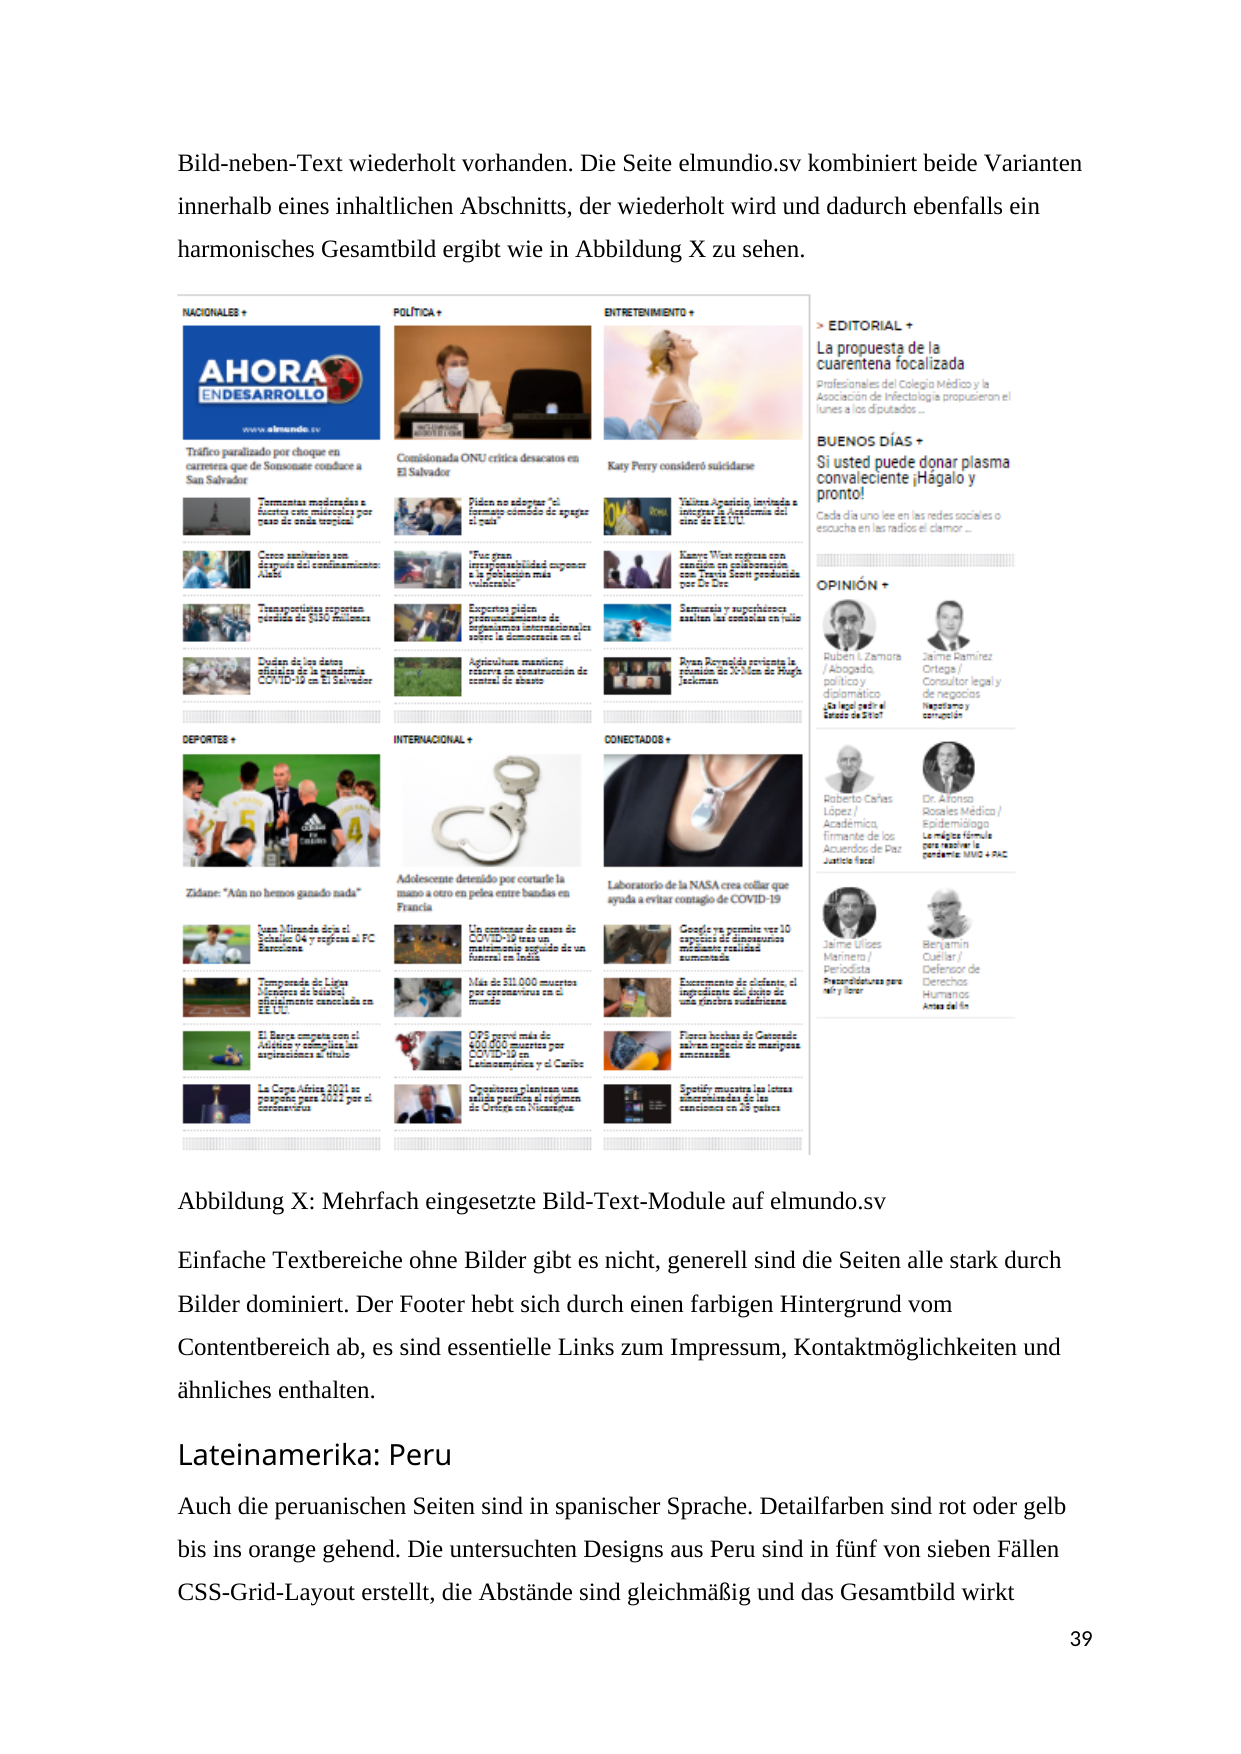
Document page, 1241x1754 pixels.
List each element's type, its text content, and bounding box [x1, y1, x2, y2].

picture [177, 293, 1074, 1155]
text Einfache Textbereiche ohne Bilder gibt es nicht, generell sind die Seiten alle stark durch Bilder dominiert. Der Footer hebt sich durch einen farbigen Hintergrund vom Contentbereich ab, es sind essentielle Links zum Impressum, Kontaktmöglichkeiten und ähnliches enthalten. [177, 1246, 1092, 1404]
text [177, 1491, 1092, 1606]
text Abbildung X: Mehrfach eingesetzte Bild-Text-Module auf elmundo.sv [177, 1186, 1092, 1214]
text Lateinamerika: Peru [177, 1435, 1092, 1474]
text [177, 148, 1092, 263]
